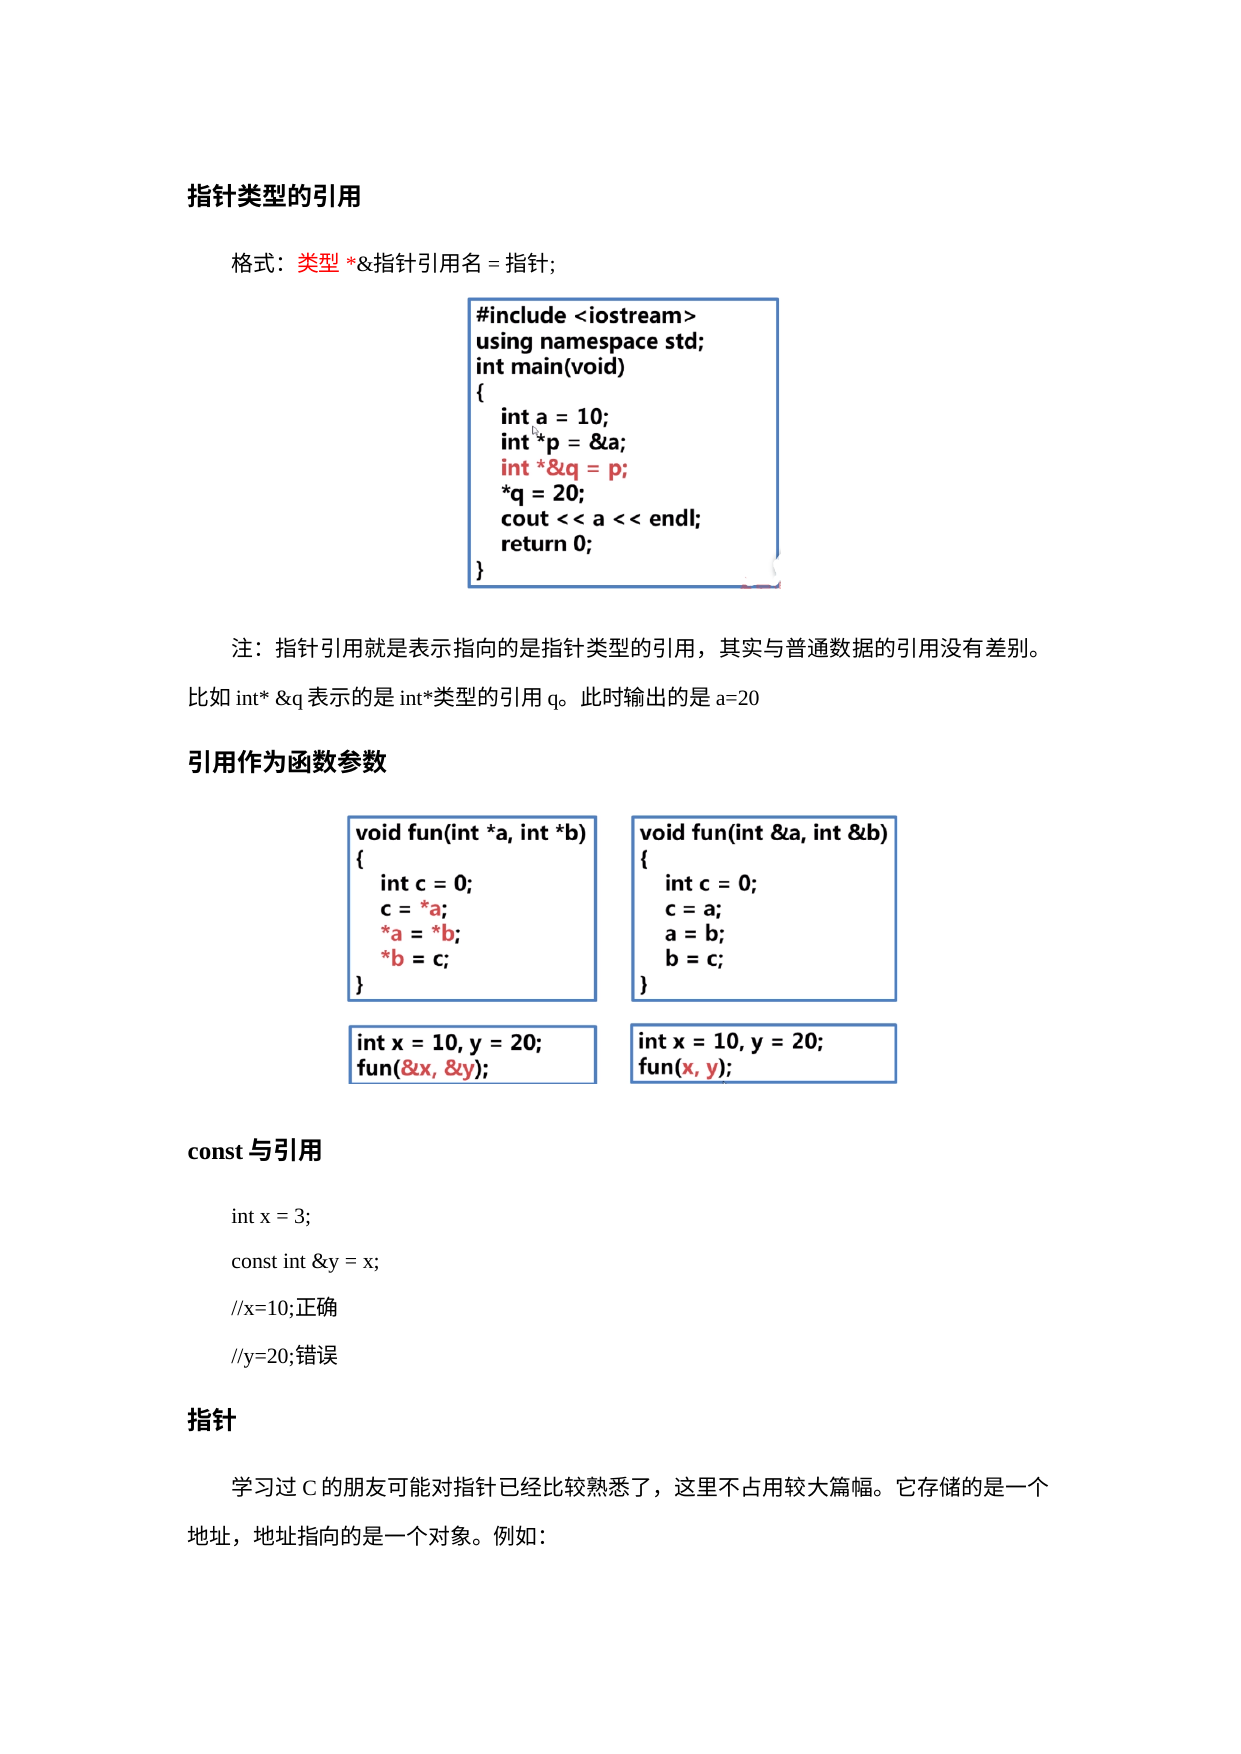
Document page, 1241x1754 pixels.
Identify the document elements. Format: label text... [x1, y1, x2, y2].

text const int &y = x; [187, 1244, 1053, 1277]
subtitle 指针 [187, 1386, 1053, 1451]
subtitle const与引用 [187, 1116, 1053, 1181]
text 注：指针引用就是表示指向的是指针类型的引用，其实与普通数据的引用没有差别。比如int* &q表示的是int*类型的引用q。此时输出的是a=20 [187, 631, 1053, 712]
subtitle 指针类型的引用 [187, 162, 1053, 227]
text //x=10;正确 [187, 1290, 1053, 1322]
text 学习过C的朋友可能对指针已经比较熟悉了，这里不占用较大篇幅。它存储的是一个地址，地址指向的是一个对象。例如： [187, 1469, 1053, 1551]
text int x = 3; [187, 1199, 1053, 1232]
subtitle 引用作为函数参数 [187, 728, 1053, 793]
picture [340, 811, 900, 1084]
text 格式：类型 *&指针引用名 = 指针; [187, 245, 1053, 278]
text //y=20;错误 [187, 1338, 1053, 1371]
picture [459, 293, 781, 589]
